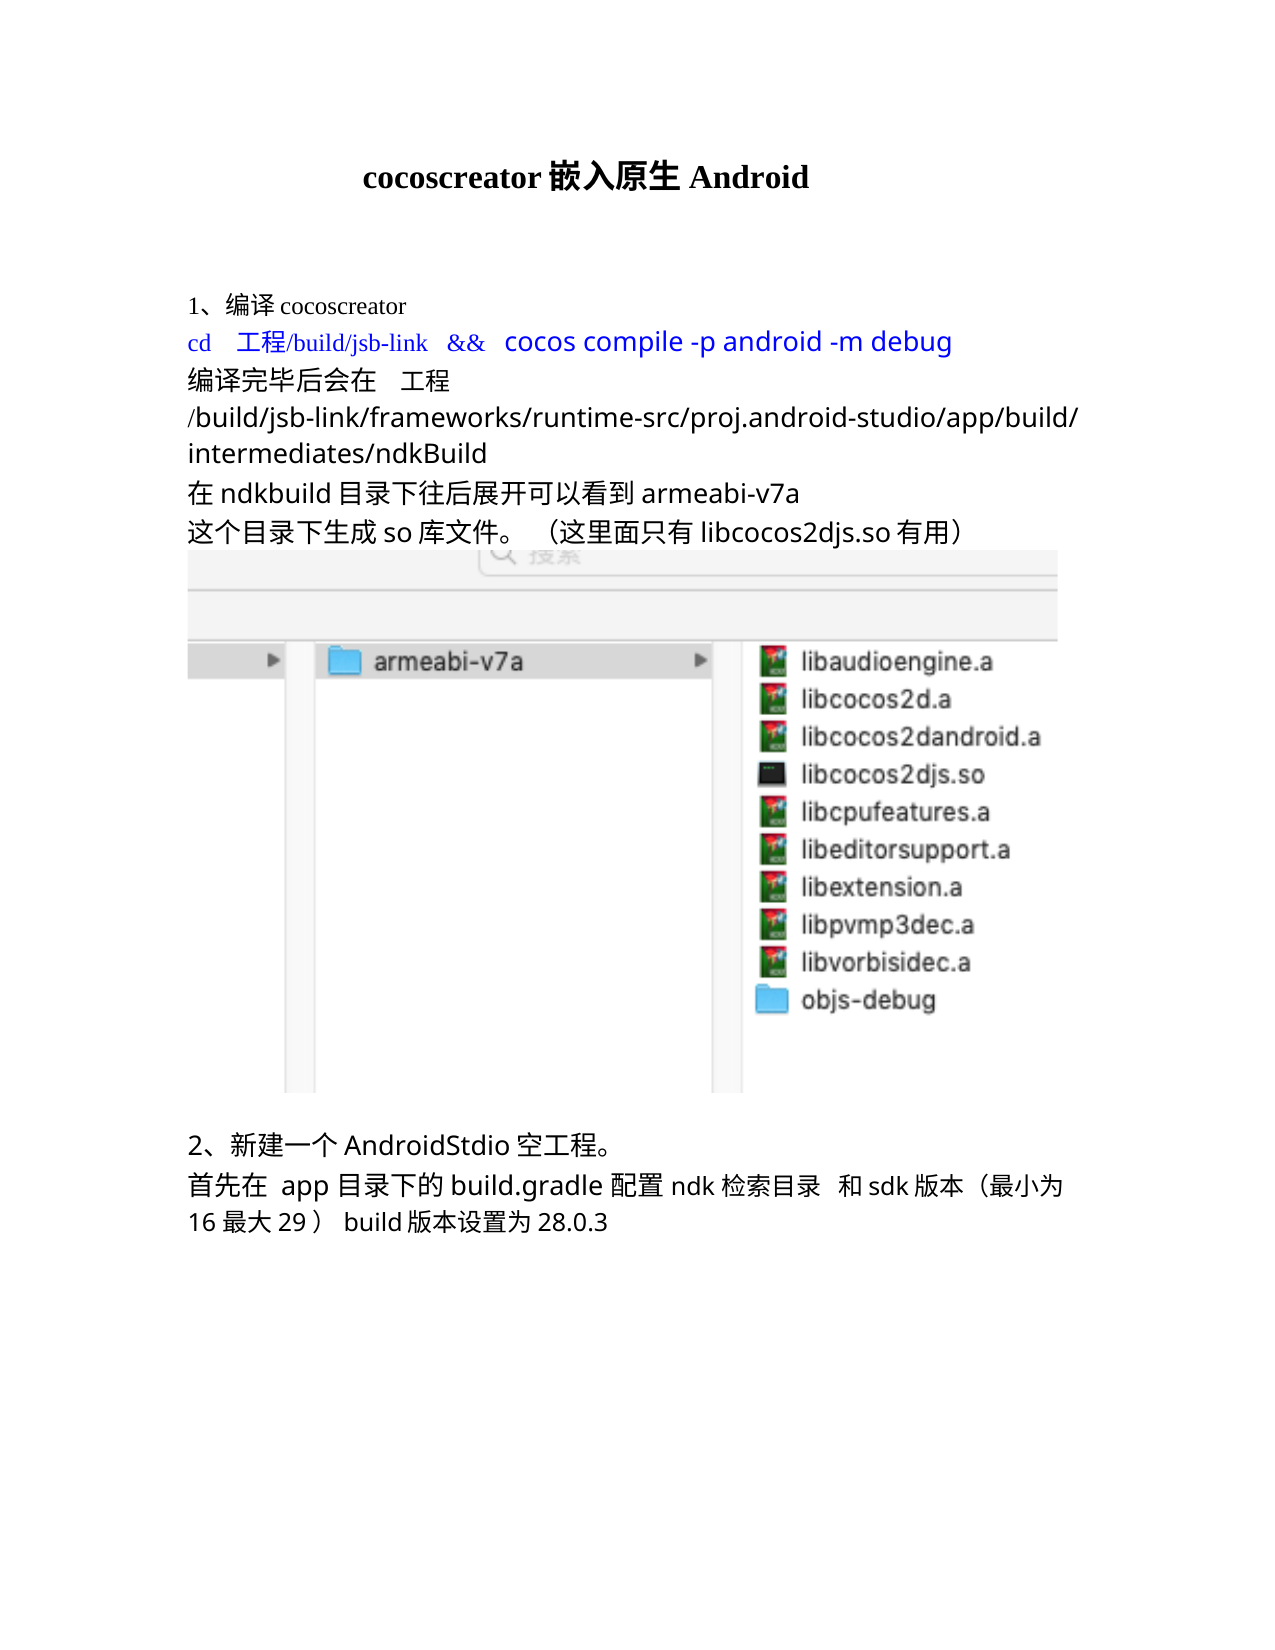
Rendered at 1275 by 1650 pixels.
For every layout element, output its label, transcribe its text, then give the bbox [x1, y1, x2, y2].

text cocoscreator嵌入原生Android [319, 150, 1087, 198]
text 编译完毕后会在 工程/build/jsb-link/frameworks/runtime-src/proj.android-studio/app/build/intermediates/ndkBuild [187, 359, 1087, 472]
text 1、编译cocoscreator [187, 286, 1087, 322]
picture [187, 550, 1058, 1093]
text 首先在 app 目录下的build.gradle 配置 ndk 检索目录 和sdk版本（最小为16 最大29 ） build版本设置为28.0.3 [187, 1163, 1087, 1239]
text 这个目录下生成 so库文件。 （这里面只有libcocos2djs.so有用） [187, 511, 1087, 551]
text cd 工程/build/jsb-link && cocos compile -p android -m debug [187, 322, 1087, 359]
text 2、新建一个AndroidStdio空工程。 [187, 1124, 1087, 1163]
text 在ndkbuild目录下往后展开可以看到 armeabi-v7a [187, 472, 1087, 511]
